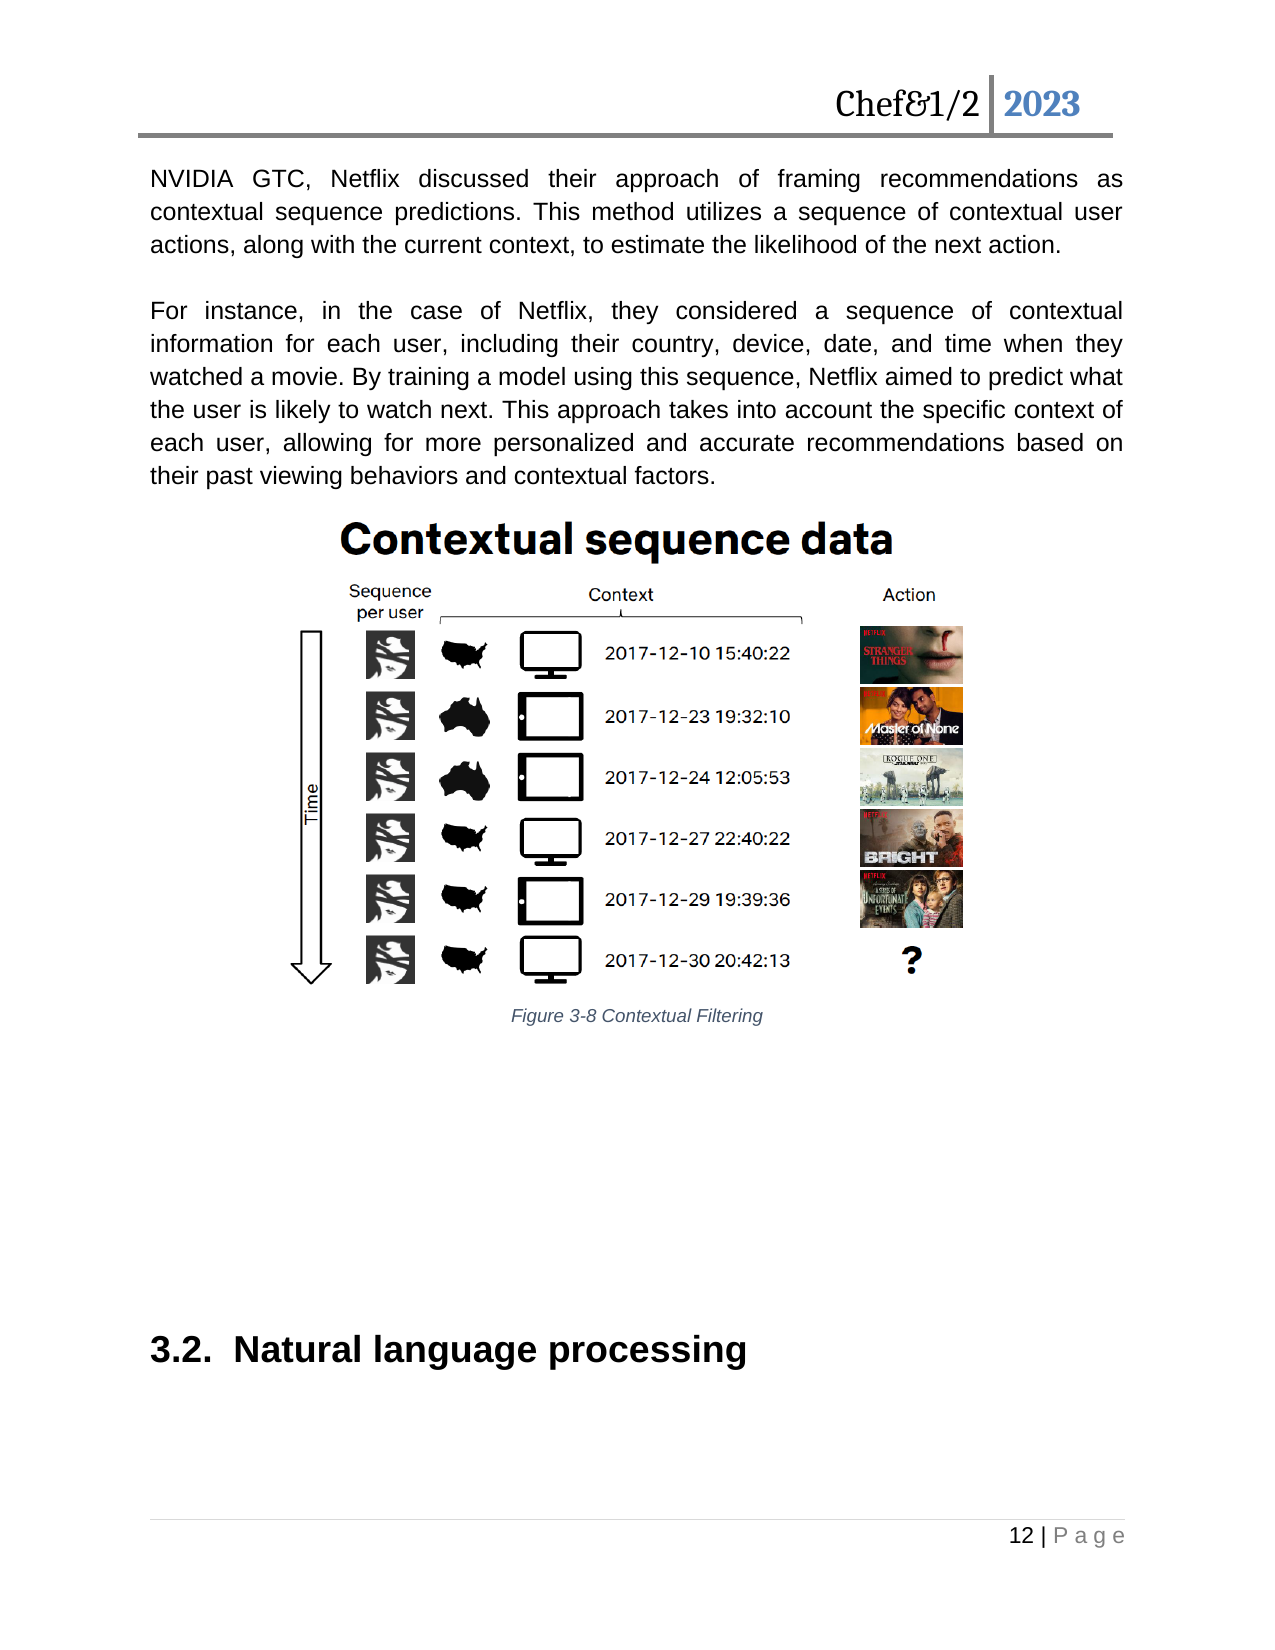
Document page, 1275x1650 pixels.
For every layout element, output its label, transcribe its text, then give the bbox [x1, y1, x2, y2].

picture [278, 515, 997, 996]
text For instance, in the case of Netflix, they considered a sequence of contextual information for each user, including their country, device, date, and time when they watched a movie. By training a model using this sequence, Netflix aimed to predict what the user is likely to watch next. This approach takes into account the specific context of each user, allowing for more personalized and accurate recommendations based on their past viewing behaviors and contextual factors. [150, 296, 1125, 490]
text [150, 164, 1125, 259]
subtitle 3.2. Natural language processing [150, 1327, 1125, 1371]
